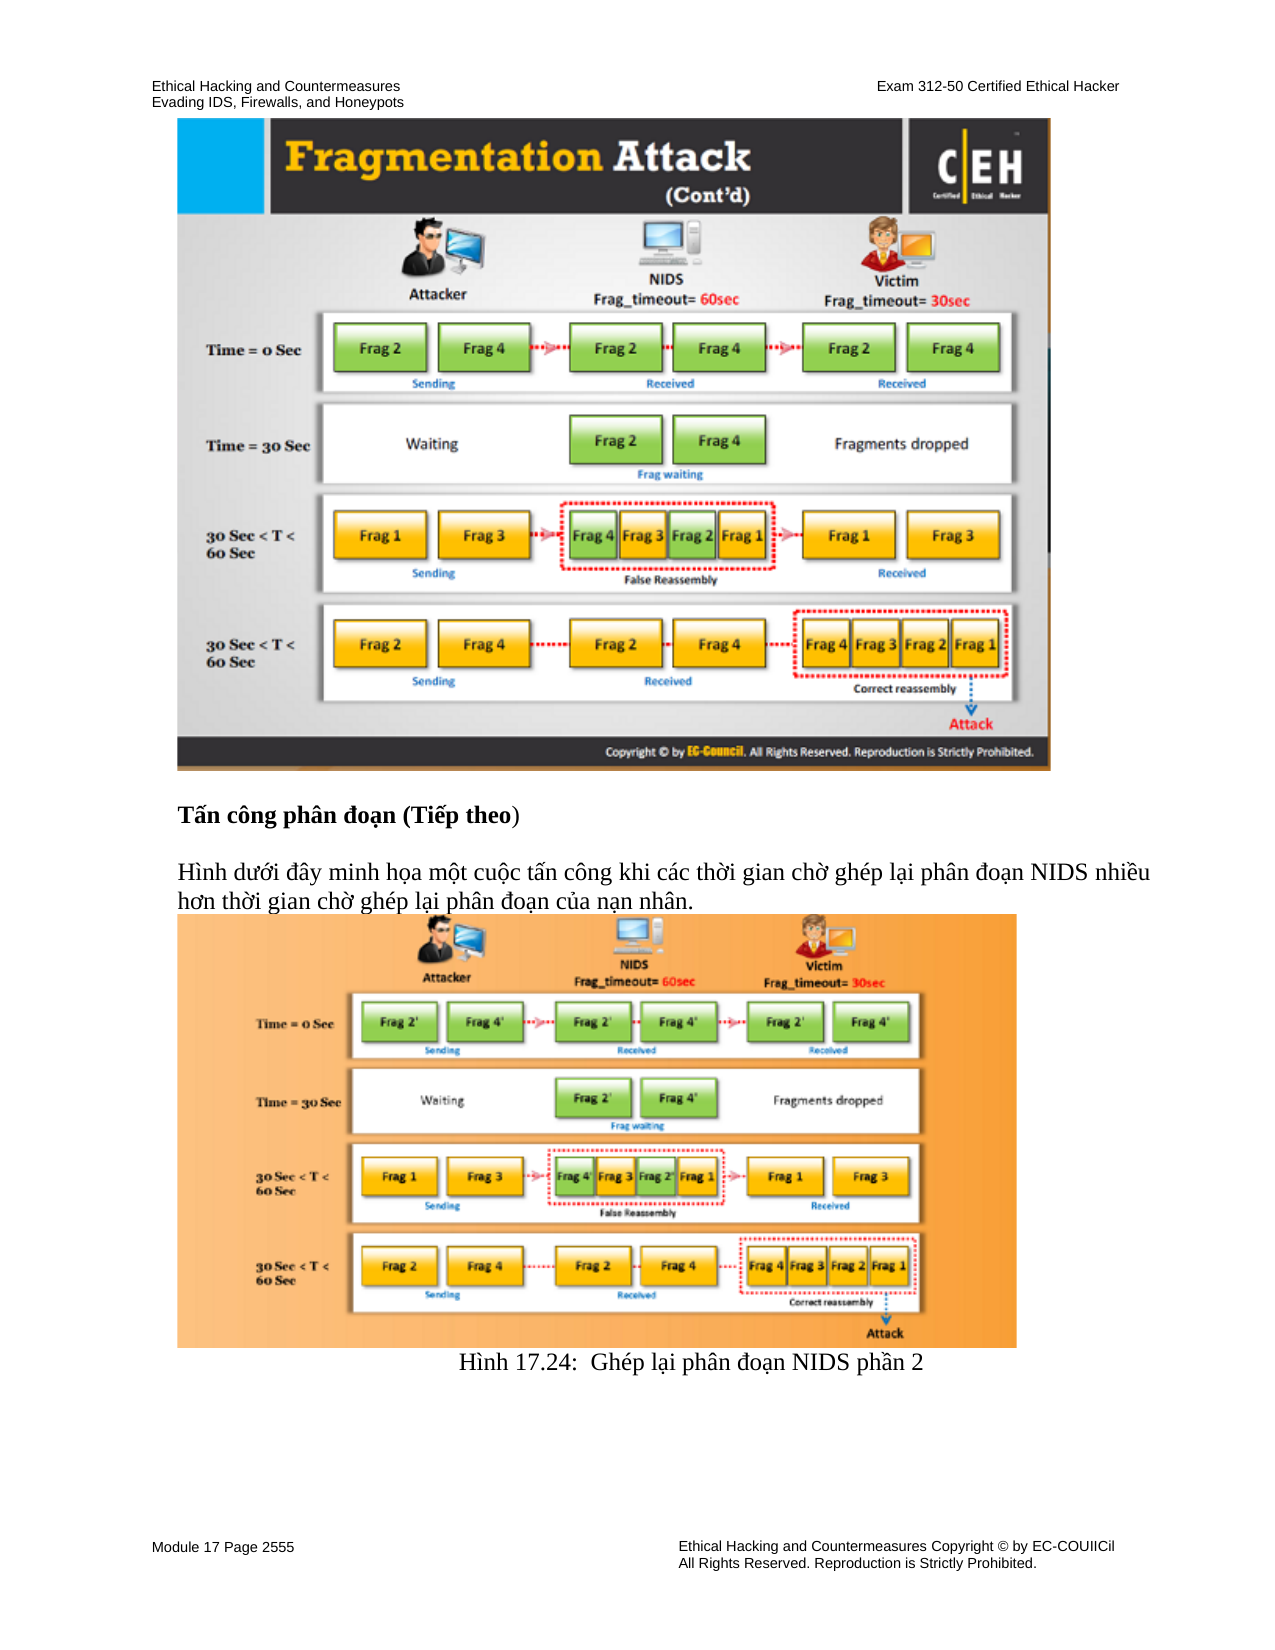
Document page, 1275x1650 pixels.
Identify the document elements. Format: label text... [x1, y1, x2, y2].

picture [177, 914, 1017, 1348]
list Hình 17.24: Ghép lại phân đoạn NIDS phần 2 [252, 1347, 1157, 1376]
text Hình dưới đây minh họa một cuộc tấn công khi các thời gian chờ ghép lại phân đoạn NIDS nhiều hơn thời gian chờ ghép lại phân đoạn của nạn nhân. [177, 828, 1157, 915]
picture [177, 118, 1051, 771]
text Tấn công phân đoạn (Tiếp theo) [177, 800, 1157, 828]
